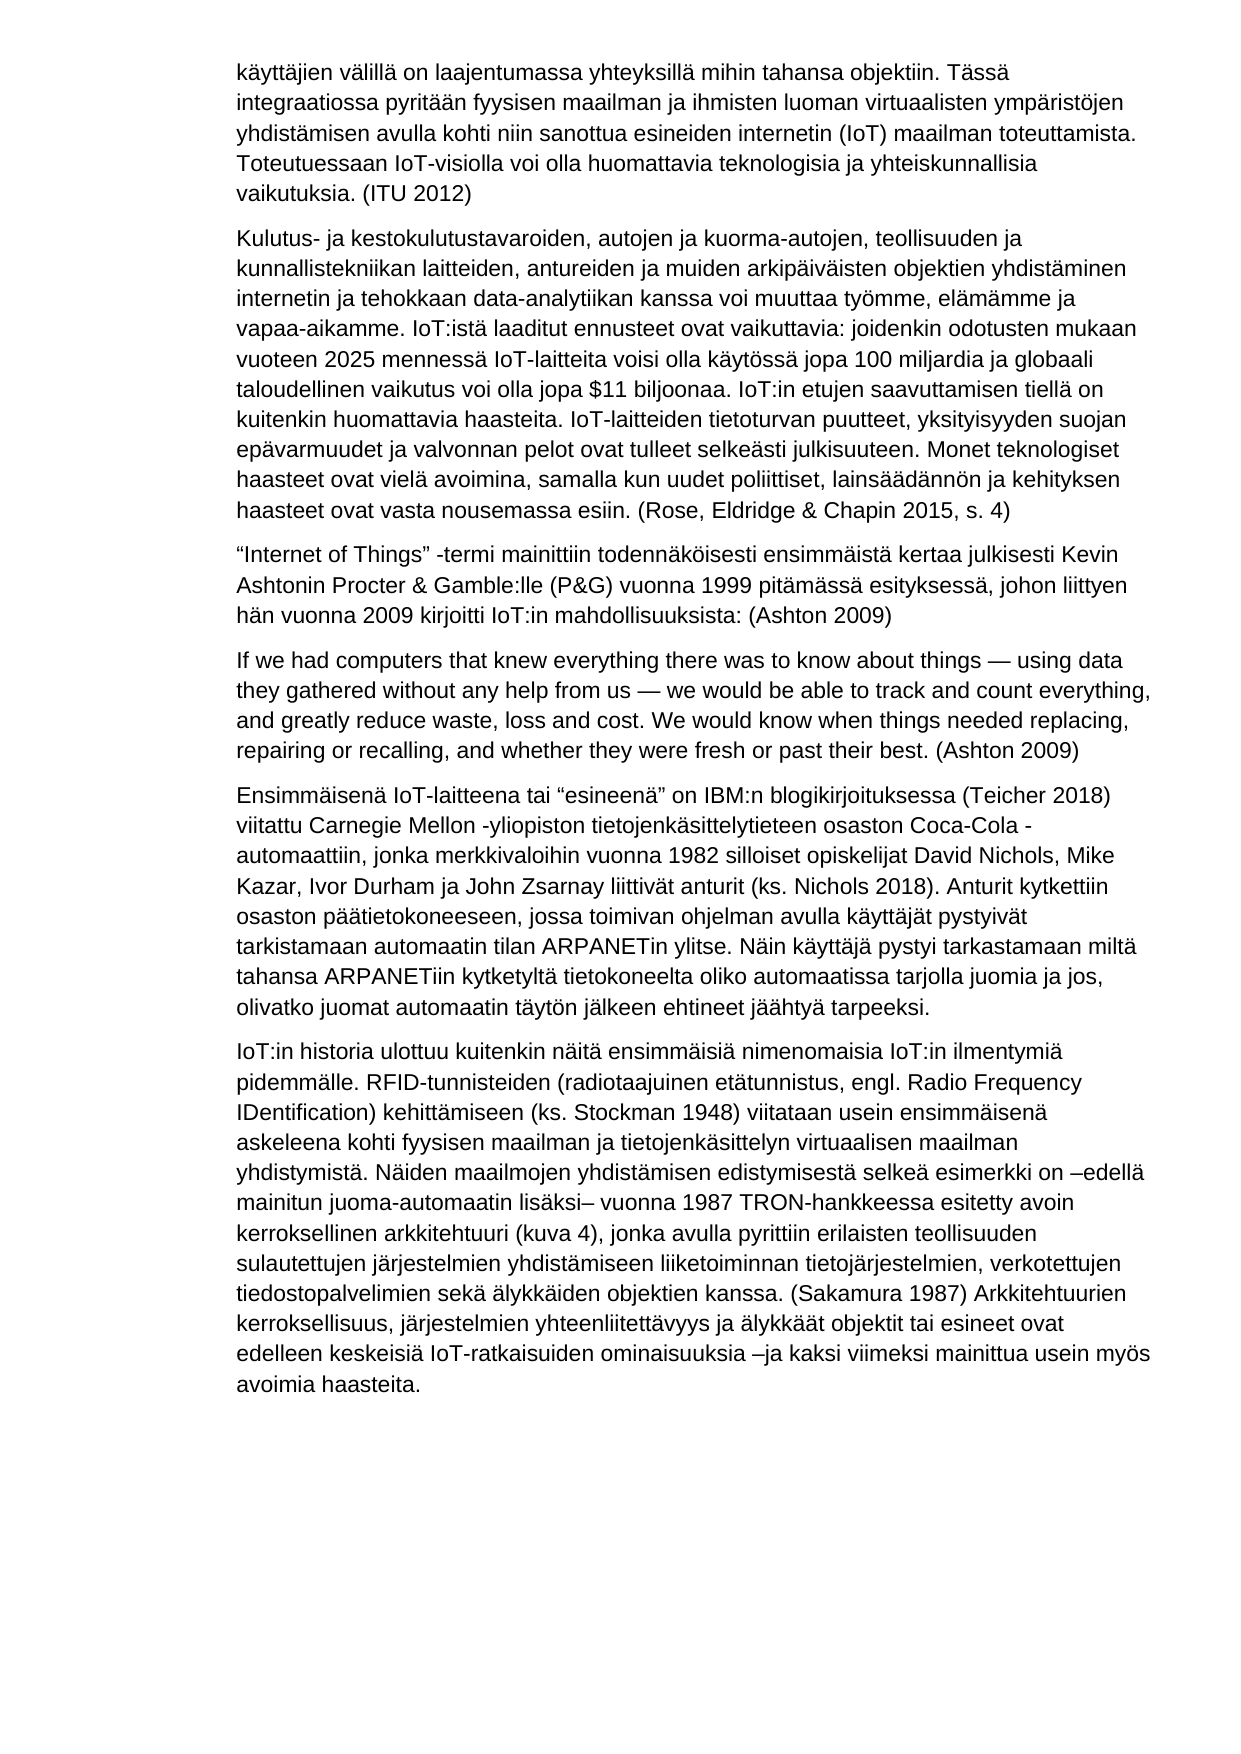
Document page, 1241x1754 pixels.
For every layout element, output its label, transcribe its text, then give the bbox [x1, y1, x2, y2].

text IoT:in historia ulottuu kuitenkin näitä ensimmäisiä nimenomaisia IoT:in ilmentymiä pidemmälle. RFID-tunnisteiden (radiotaajuinen etätunnistus, engl. Radio Frequency IDentification) kehittämiseen (ks. Stockman 1948) viitataan usein ensimmäisenä askeleena kohti fyysisen maailman ja tietojenkäsittelyn virtuaalisen maailman yhdistymistä. Näiden maailmojen yhdistämisen edistymisestä selkeä esimerkki on –edellä mainitun juoma-automaatin lisäksi– vuonna 1987 TRON-hankkeessa esitetty avoin kerroksellinen arkkitehtuuri (kuva 4), jonka avulla pyrittiin erilaisten teollisuuden sulautettujen järjestelmien yhdistämiseen liiketoiminnan tietojärjestelmien, verkotettujen tiedostopalvelimien sekä älykkäiden objektien kanssa. (Sakamura 1987) Arkkitehtuurien kerroksellisuus, järjestelmien yhteenliitettävyys ja älykkäät objektit tai esineet ovat edelleen keskeisiä IoT-ratkaisuiden ominaisuuksia –ja kaksi viimeksi mainittua usein myös avoimia haasteita. [236, 1038, 1152, 1397]
text “Internet of Things” -termi mainittiin todennäköisesti ensimmäistä kertaa julkisesti Kevin Ashtonin Procter & Gamble:lle (P&G) vuonna 1999 pitämässä esityksessä, johon liittyen hän vuonna 2009 kirjoitti IoT:in mahdollisuuksista: (Ashton 2009) [236, 541, 1152, 628]
text If we had computers that knew everything there was to know about things — using data they gathered without any help from us — we would be able to track and count everything, and greatly reduce waste, loss and cost. We would know when things needed replacing, repairing or recalling, and whether they were fresh or past their best. (Ashton 2009) [236, 647, 1152, 763]
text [236, 59, 1152, 206]
text Kulutus- ja kestokulutustavaroiden, autojen ja kuorma-autojen, teollisuuden ja kunnallistekniikan laitteiden, antureiden ja muiden arkipäiväisten objektien yhdistäminen internetin ja tehokkaan data-analytiikan kanssa voi muuttaa työmme, elämämme ja vapaa-aikamme. IoT:istä laaditut ennusteet ovat vaikuttavia: joidenkin odotusten mukaan vuoteen 2025 mennessä IoT-laitteita voisi olla käytössä jopa 100 miljardia ja globaali taloudellinen vaikutus voi olla jopa $11 biljoonaa. IoT:in etujen saavuttamisen tiellä on kuitenkin huomattavia haasteita. IoT-laitteiden tietoturvan puutteet, yksityisyyden suojan epävarmuudet ja valvonnan pelot ovat tulleet selkeästi julkisuuteen. Monet teknologiset haasteet ovat vielä avoimina, samalla kun uudet poliittiset, lainsäädännön ja kehityksen haasteet ovat vasta nousemassa esiin. (Rose, Eldridge & Chapin 2015, s. 4) [236, 225, 1152, 523]
text Ensimmäisenä IoT-laitteena tai “esineenä” on IBM:n blogikirjoituksessa (Teicher 2018) viitattu Carnegie Mellon -yliopiston tietojenkäsittelytieteen osaston Coca-Cola -automaattiin, jonka merkkivaloihin vuonna 1982 silloiset opiskelijat David Nichols, Mike Kazar, Ivor Durham ja John Zsarnay liittivät anturit (ks. Nichols 2018). Anturit kytkettiin osaston päätietokoneeseen, jossa toimivan ohjelman avulla käyttäjät pystyivät tarkistamaan automaatin tilan ARPANETin ylitse. Näin käyttäjä pystyi tarkastamaan miltä tahansa ARPANETiin kytketyltä tietokoneelta oliko automaatissa tarjolla juomia ja jos, olivatko juomat automaatin täytön jälkeen ehtineet jäähtyä tarpeeksi. [236, 782, 1152, 1020]
